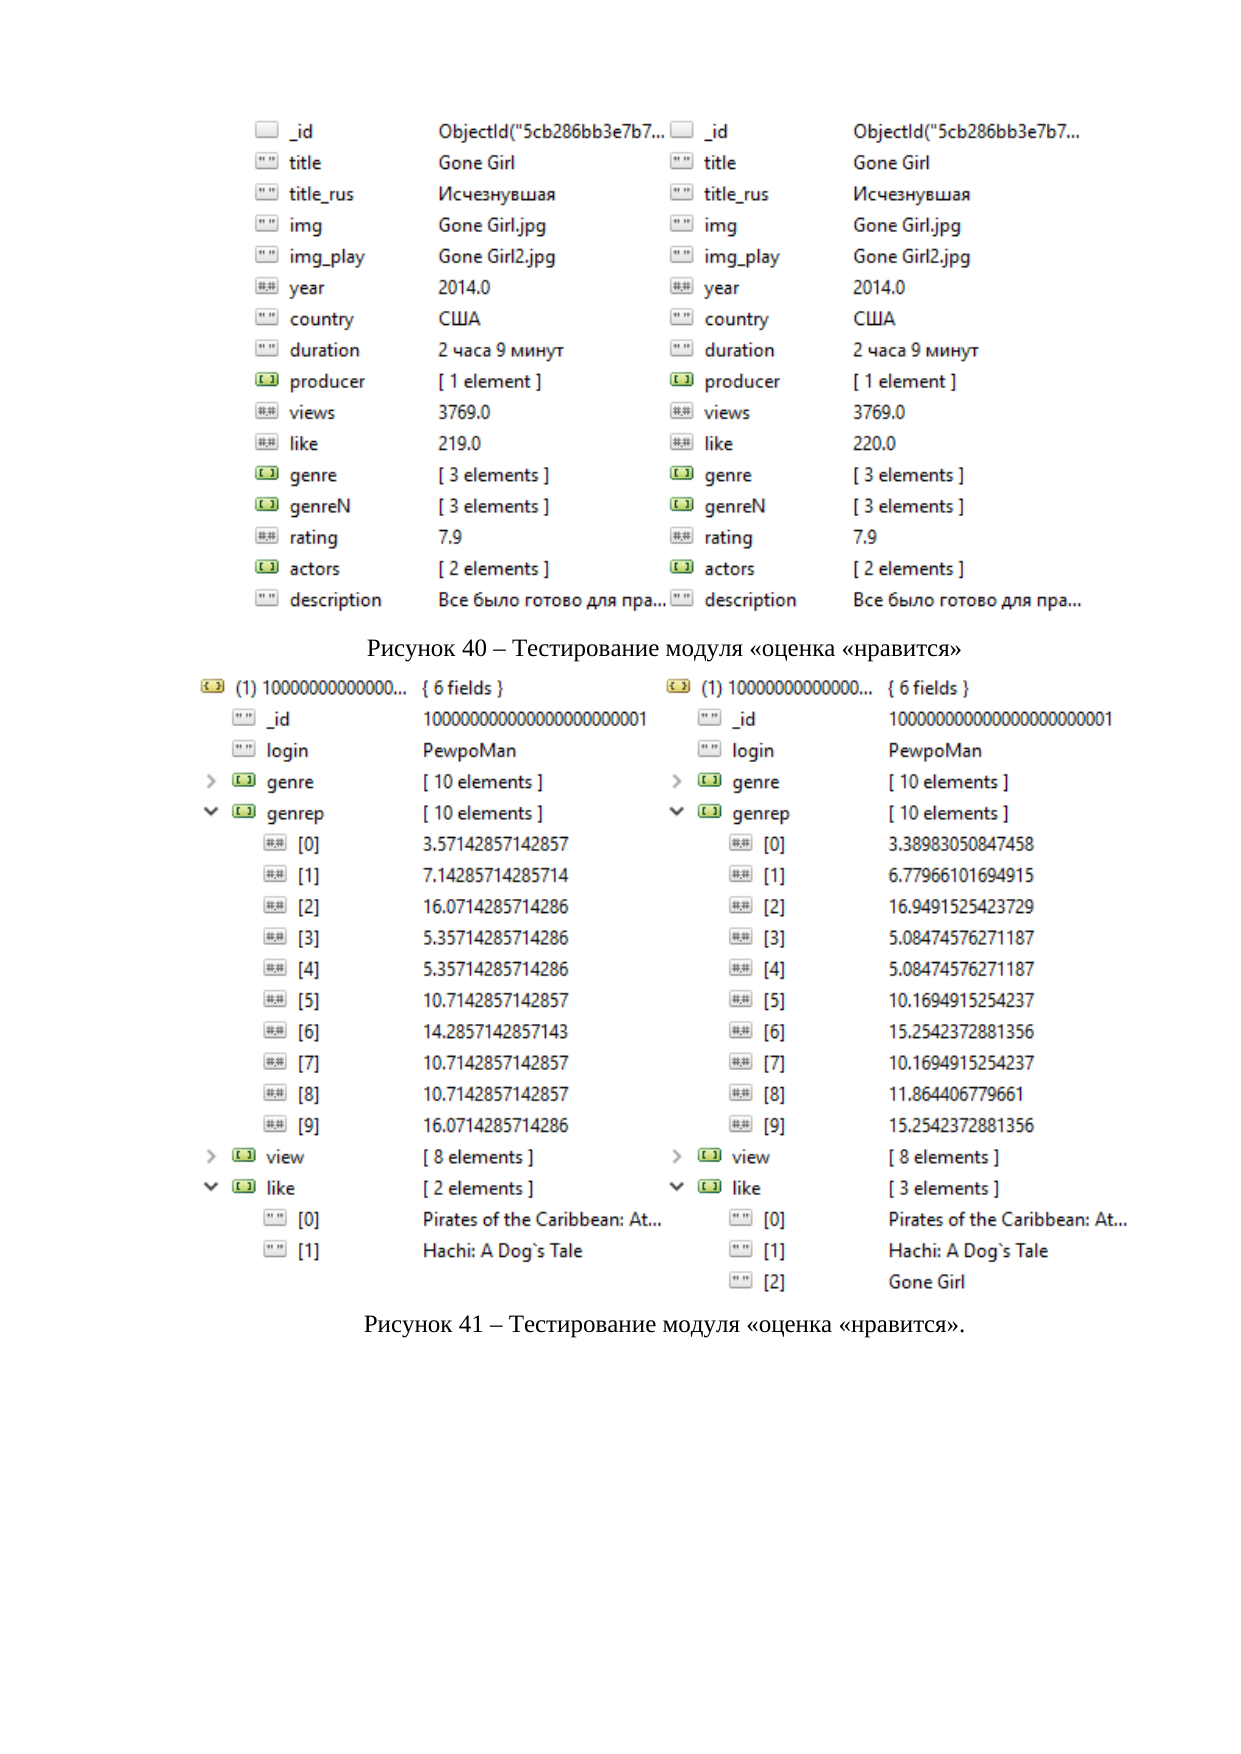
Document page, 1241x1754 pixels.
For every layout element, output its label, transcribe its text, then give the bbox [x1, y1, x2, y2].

text Рисунок 41 – Тестирование модуля «оценка «нравится». [177, 1309, 1152, 1338]
picture [198, 676, 1131, 1295]
picture [247, 118, 1082, 619]
text Рисунок 40 – Тестирование модуля «оценка «нравится» [177, 633, 1152, 662]
